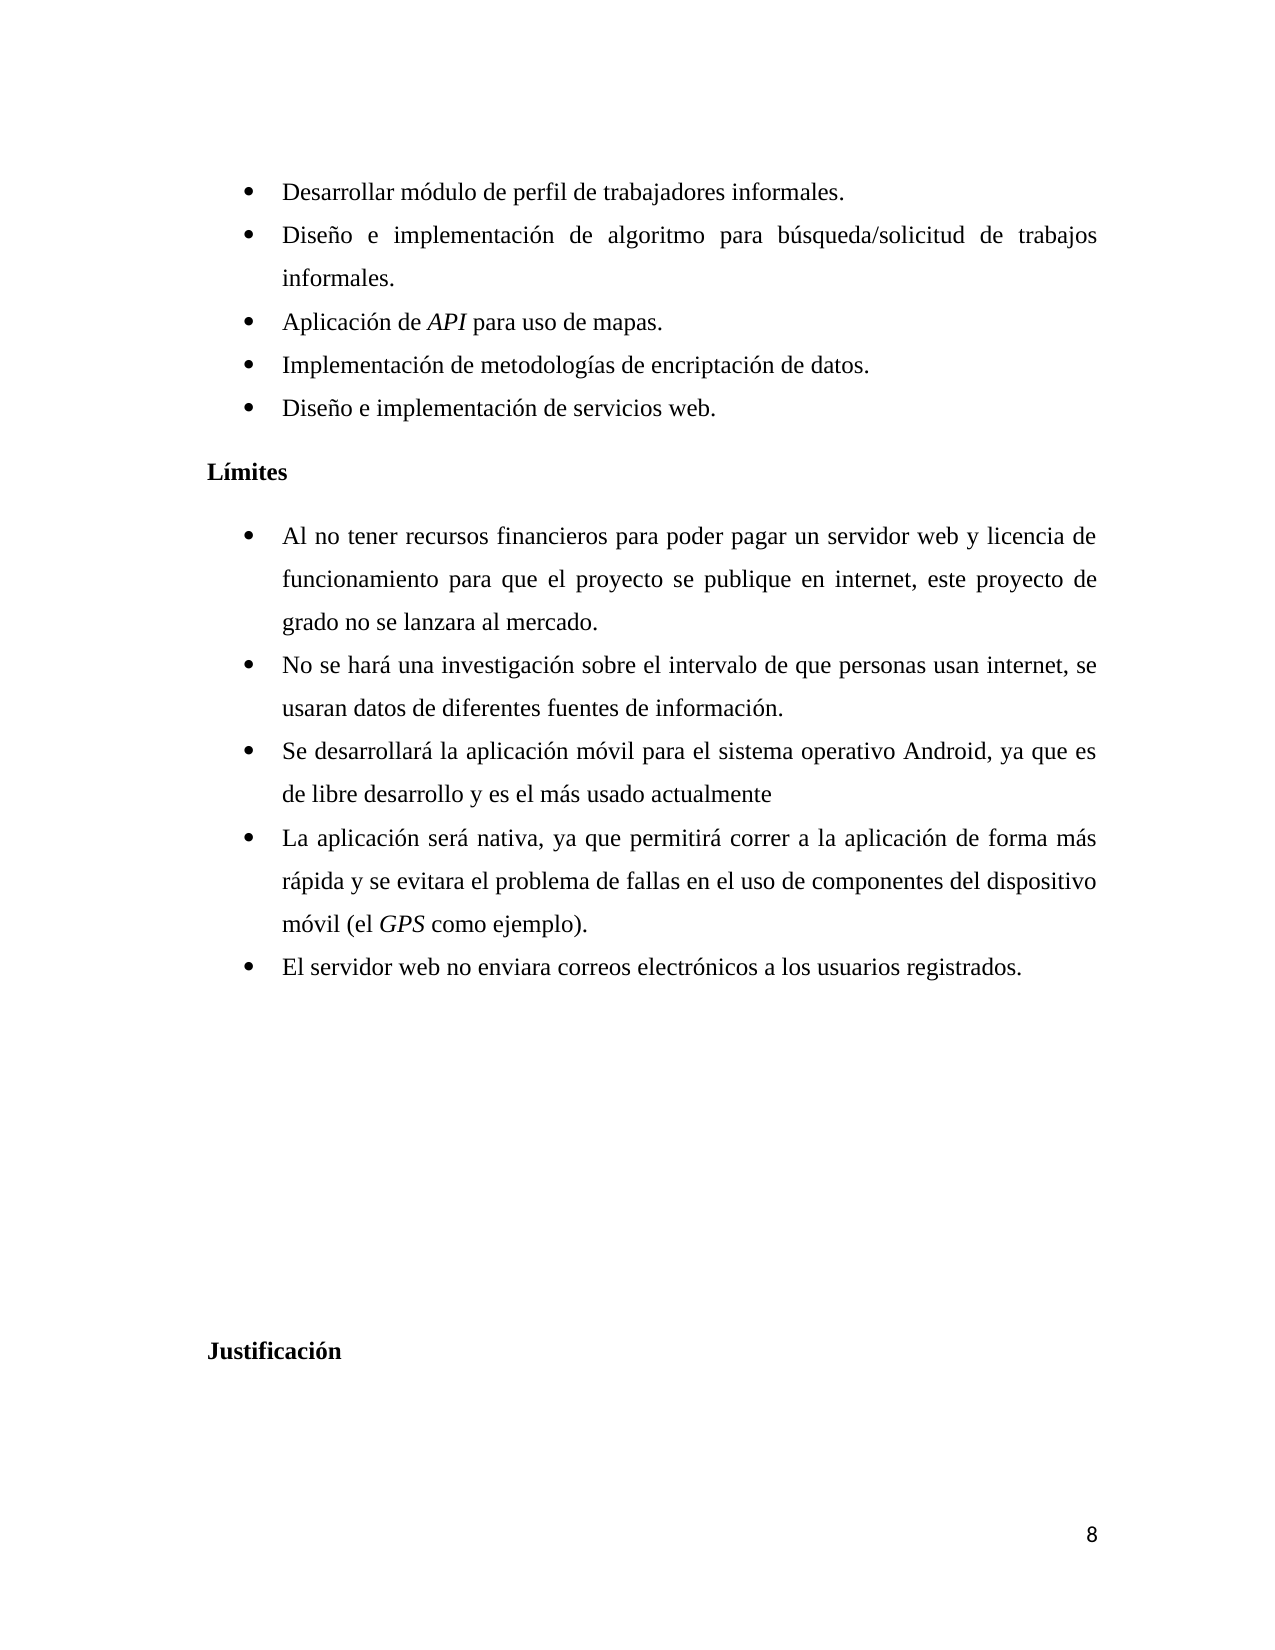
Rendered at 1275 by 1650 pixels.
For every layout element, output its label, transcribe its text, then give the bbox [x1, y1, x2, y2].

list Se desarrollará la aplicación móvil para el sistema operativo Android, ya que es de libre desarrollo y es el más usado actualmente [244, 736, 1098, 808]
list Diseño e implementación de servicios web. [244, 393, 1098, 422]
list Desarrollar módulo de perfil de trabajadores informales. [244, 177, 1098, 206]
list Implementación de metodologías de encriptación de datos. [244, 350, 1098, 378]
list La aplicación será nativa, ya que permitirá correr a la aplicación de forma más rápida y se evitara el problema de fallas en el uso de componentes del dispositivo móvil (el GPS como ejemplo). [244, 823, 1098, 938]
list Al no tener recursos financieros para poder pagar un servidor web y licencia de funcionamiento para que el proyecto se publique en internet, este proyecto de grado no se lanzara al mercado. [244, 521, 1098, 636]
list Diseño e implementación de algoritmo para búsqueda/solicitud de trabajos informales. [244, 220, 1098, 292]
list Aplicación de API para uso de mapas. [244, 307, 1098, 335]
list No se hará una investigación sobre el intervalo de que personas usan internet, se usaran datos de diferentes fuentes de información. [244, 650, 1098, 722]
text Justificación [207, 1336, 1098, 1364]
list El servidor web no enviara correos electrónicos a los usuarios registrados. [244, 952, 1098, 981]
text Límites [207, 457, 1098, 486]
